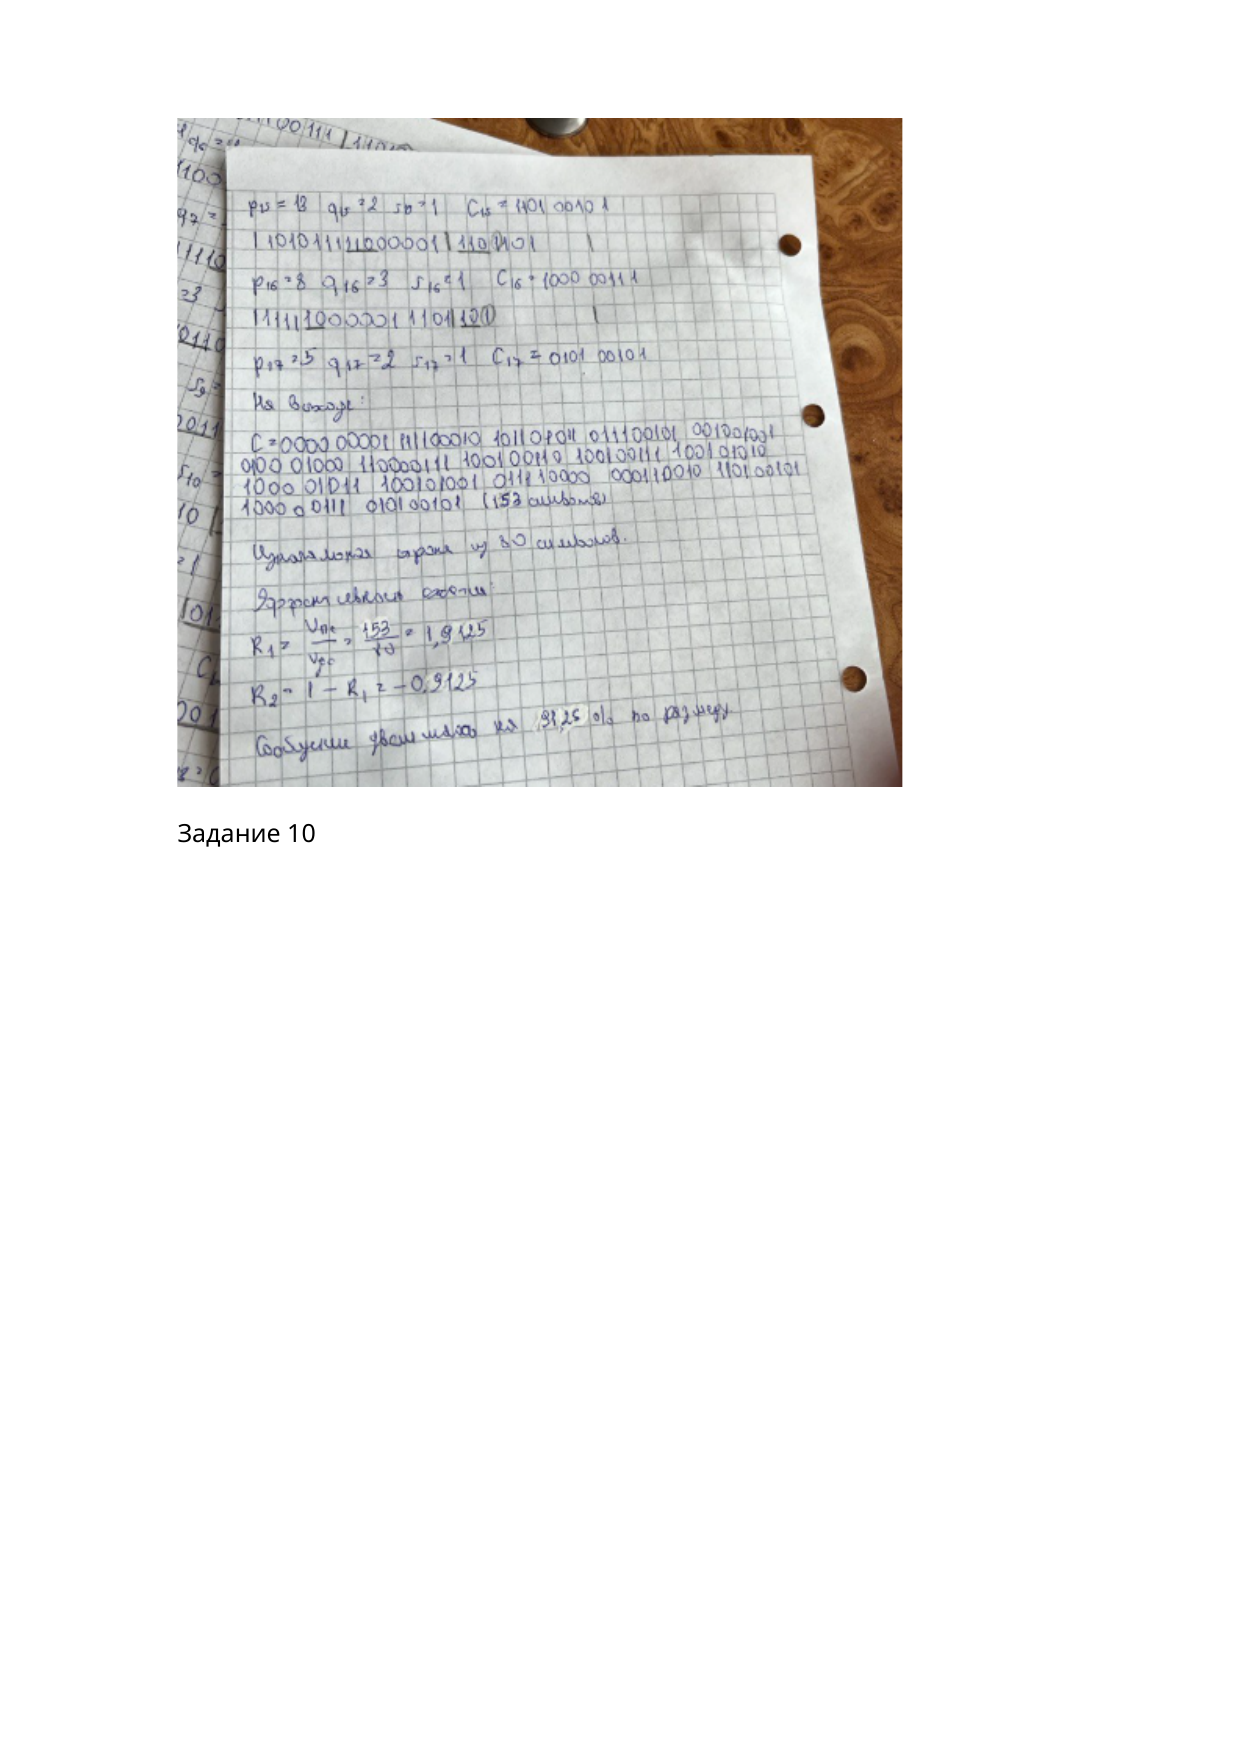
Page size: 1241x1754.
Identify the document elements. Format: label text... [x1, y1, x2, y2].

picture [177, 118, 903, 787]
text Задание 10 [177, 816, 1152, 850]
